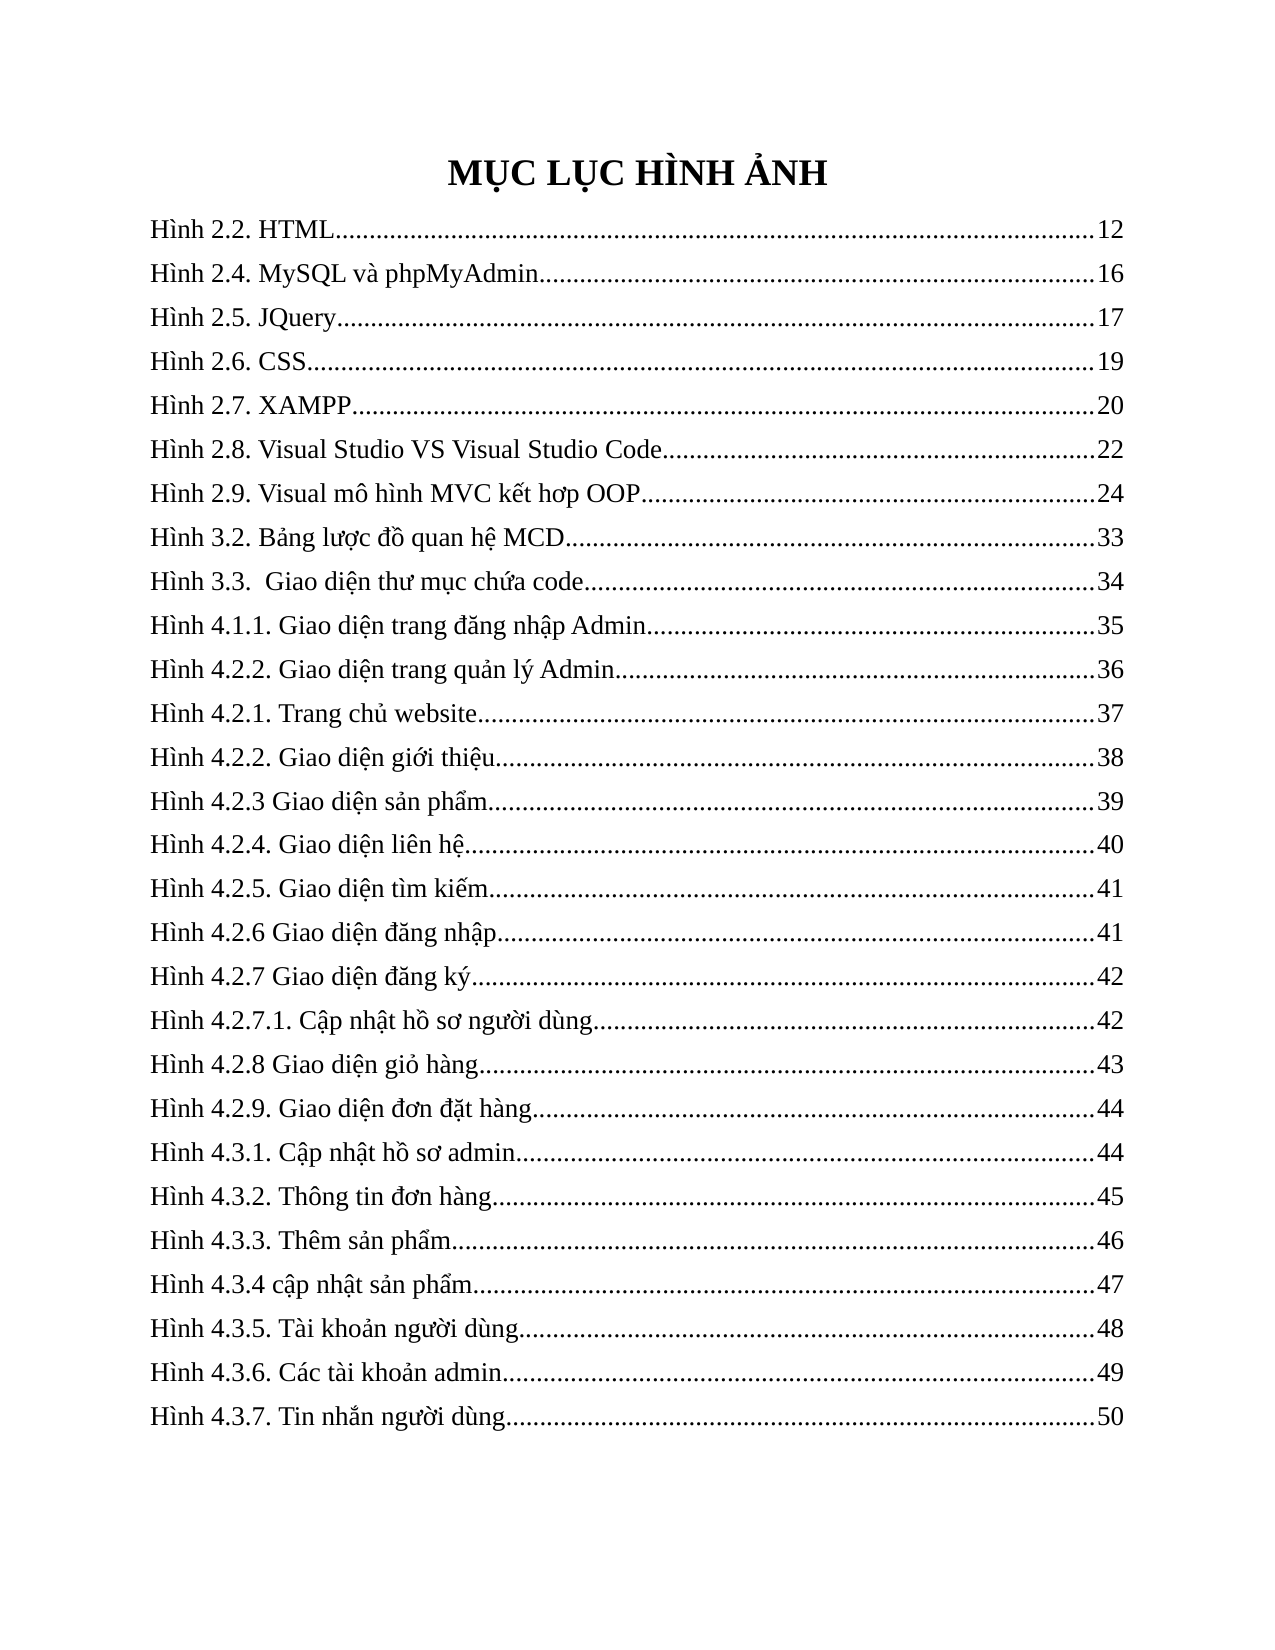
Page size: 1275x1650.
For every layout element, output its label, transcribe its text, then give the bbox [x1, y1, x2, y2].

text Hình 2.8. Visual Studio VS Visual Studio Code 22 [150, 433, 1125, 464]
text Hình 4.2.1. Trang chủ website 37 [150, 697, 1125, 728]
text Hình 2.2. HTML 12 [150, 213, 1125, 244]
text Hình 4.3.4 cập nhật sản phẩm 47 [150, 1268, 1125, 1299]
text Hình 4.2.8 Giao diện giỏ hàng 43 [150, 1048, 1125, 1079]
text Hình 4.2.9. Giao diện đơn đặt hàng 44 [150, 1092, 1125, 1123]
text Hình 2.5. JQuery 17 [150, 301, 1125, 332]
text Hình 4.2.2. Giao diện giới thiệu 38 [150, 741, 1125, 772]
text Hình 4.3.1. Cập nhật hồ sơ admin 44 [150, 1136, 1125, 1167]
text Hình 4.1.1. Giao diện trang đăng nhập Admin 35 [150, 609, 1125, 640]
text Hình 4.3.6. Các tài khoản admin 49 [150, 1356, 1125, 1387]
text Hình 3.2. Bảng lược đồ quan hệ MCD 33 [150, 521, 1125, 552]
text Hình 4.3.3. Thêm sản phẩm 46 [150, 1224, 1125, 1255]
text Hình 2.7. XAMPP 20 [150, 389, 1125, 420]
text Hình 2.4. MySQL và phpMyAdmin 16 [150, 257, 1125, 288]
text Hình 4.2.6 Giao diện đăng nhập 41 [150, 917, 1125, 948]
text Hình 4.3.2. Thông tin đơn hàng 45 [150, 1180, 1125, 1211]
text Hình 4.3.7. Tin nhắn người dùng 50 [150, 1400, 1125, 1431]
text Hình 4.2.7.1. Cập nhật hồ sơ người dùng 42 [150, 1004, 1125, 1036]
text Hình 3.3. Giao diện thư mục chứa code 34 [150, 565, 1125, 596]
text MỤC LỤC HÌNH ẢNH [150, 150, 1125, 193]
text Hình 4.3.5. Tài khoản người dùng 48 [150, 1312, 1125, 1343]
text Hình 4.2.2. Giao diện trang quản lý Admin 36 [150, 653, 1125, 684]
text Hình 4.2.5. Giao diện tìm kiếm 41 [150, 873, 1125, 904]
text Hình 4.2.4. Giao diện liên hệ 40 [150, 829, 1125, 860]
text Hình 2.6. CSS 19 [150, 345, 1125, 376]
text Hình 4.2.7 Giao diện đăng ký 42 [150, 961, 1125, 992]
text Hình 4.2.3 Giao diện sản phẩm 39 [150, 785, 1125, 816]
text Hình 2.9. Visual mô hình MVC kết hơp OOP 24 [150, 477, 1125, 508]
